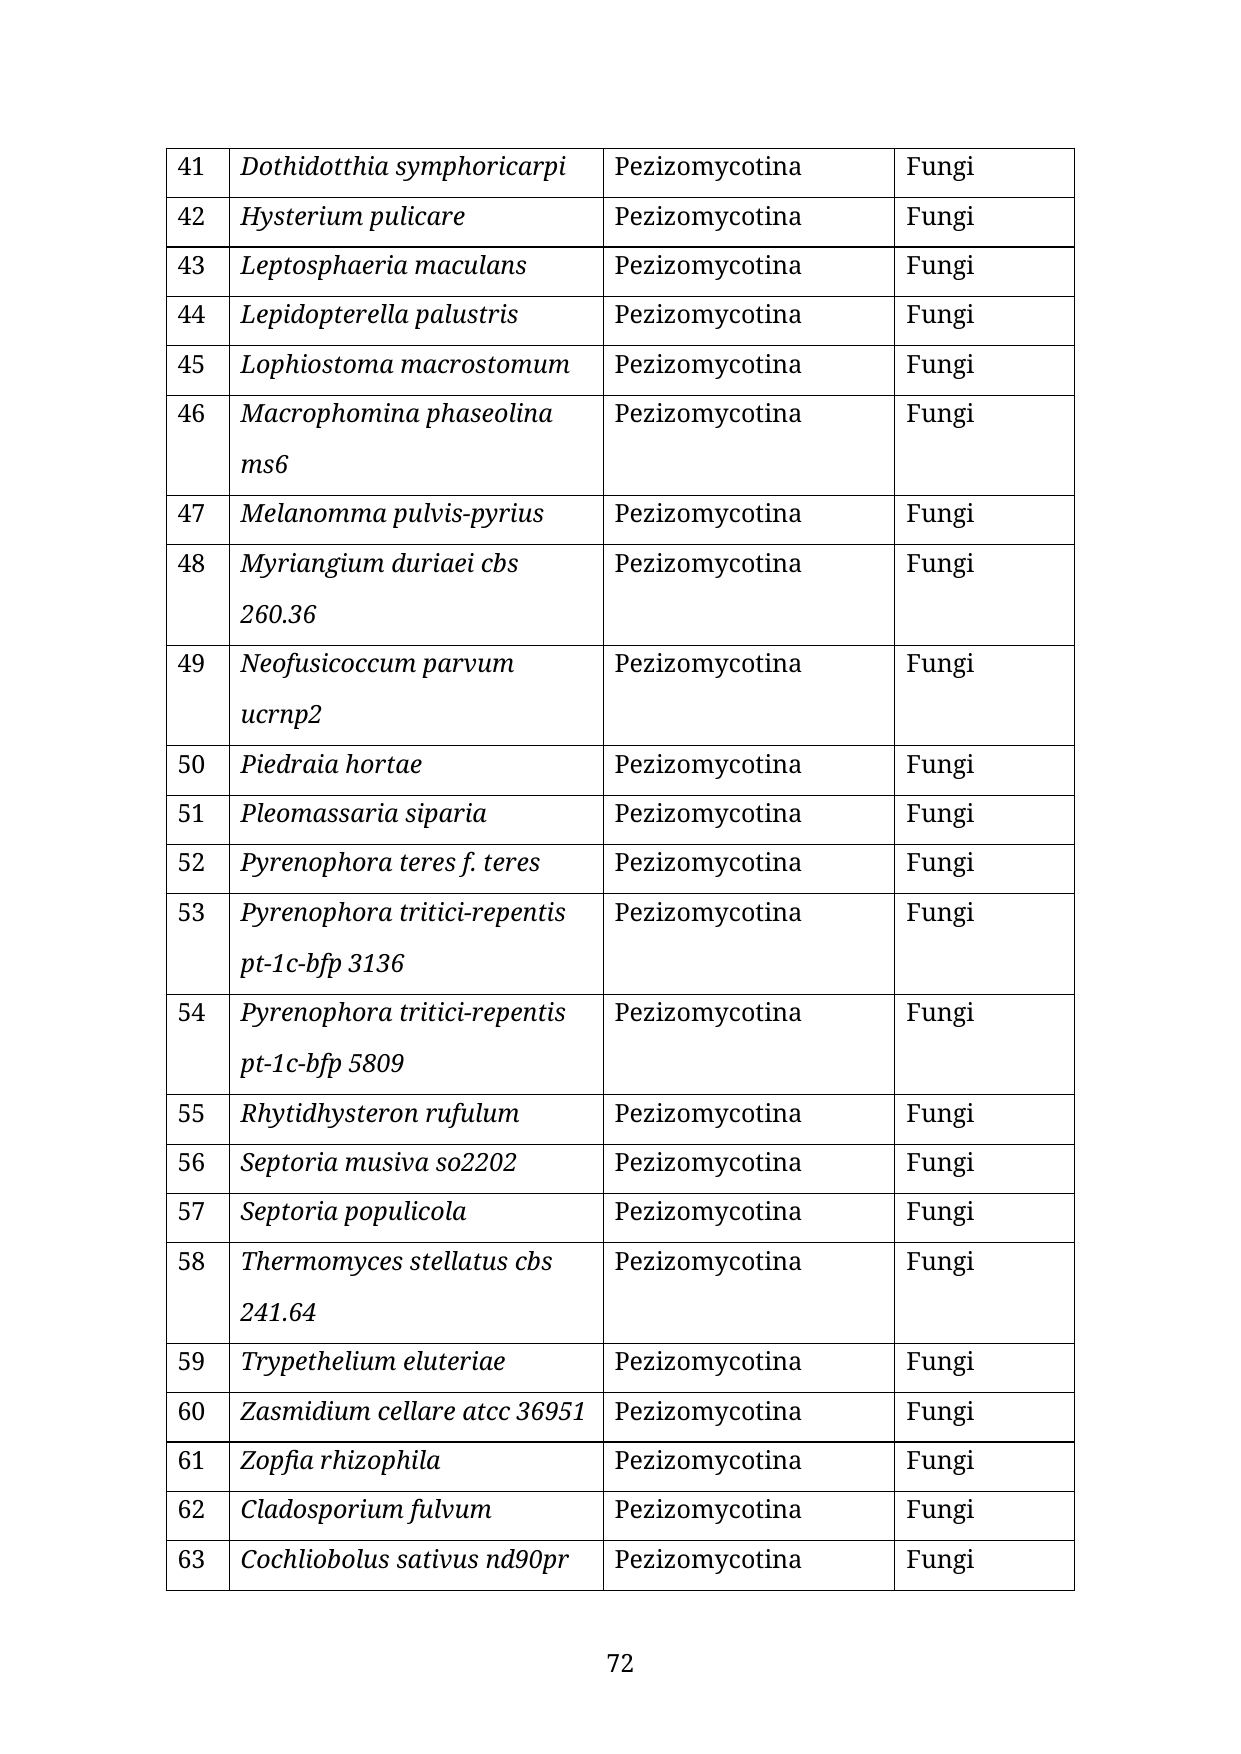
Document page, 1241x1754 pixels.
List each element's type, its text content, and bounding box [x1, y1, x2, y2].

table_cell Neofusicoccum parvum ucrnp2 [230, 646, 603, 745]
table_cell 58 [167, 1243, 229, 1343]
table_cell Zopfia rhizophila [230, 1443, 603, 1491]
table_cell Rhytidhysteron rufulum [230, 1095, 603, 1143]
table_cell Pezizomycotina [604, 845, 894, 893]
table_cell Pezizomycotina [604, 1393, 894, 1441]
table_cell Pezizomycotina [604, 149, 894, 197]
table_cell Pyrenophora tritici-repentis pt-1c-bfp 3136 [230, 894, 603, 994]
table_cell Dothidotthia symphoricarpi [230, 149, 603, 197]
table_cell Pezizomycotina [604, 1243, 894, 1343]
table_cell Cladosporium fulvum [230, 1492, 603, 1540]
table_cell Fungi [895, 396, 1074, 495]
table_cell Pezizomycotina [604, 297, 894, 345]
table_cell Pezizomycotina [604, 1095, 894, 1143]
table_cell 45 [167, 346, 229, 394]
table_cell 56 [167, 1145, 229, 1193]
table_cell Pezizomycotina [604, 796, 894, 844]
table_cell Pezizomycotina [604, 1443, 894, 1491]
table_cell Pezizomycotina [604, 894, 894, 994]
table_cell 62 [167, 1492, 229, 1540]
table_cell 49 [167, 646, 229, 745]
table_cell Fungi [895, 796, 1074, 844]
table_cell 60 [167, 1393, 229, 1441]
table_cell Myriangium duriaei cbs 260.36 [230, 545, 603, 645]
table_cell Pezizomycotina [604, 198, 894, 246]
table_cell 53 [167, 894, 229, 994]
table_cell Septoria musiva so2202 [230, 1145, 603, 1193]
table_cell Leptosphaeria maculans [230, 248, 603, 296]
table_cell Fungi [895, 1095, 1074, 1143]
table_cell Pezizomycotina [604, 1194, 894, 1242]
table_cell 51 [167, 796, 229, 844]
table_cell Pezizomycotina [604, 346, 894, 394]
table_cell Fungi [895, 248, 1074, 296]
table_cell Piedraia hortae [230, 746, 603, 794]
table_cell Pezizomycotina [604, 746, 894, 794]
table_cell Pezizomycotina [604, 1344, 894, 1392]
table_cell Fungi [895, 1492, 1074, 1540]
table_cell Fungi [895, 198, 1074, 246]
table_cell 48 [167, 545, 229, 645]
table_cell Fungi [895, 1344, 1074, 1392]
table_cell Fungi [895, 646, 1074, 745]
table_cell Fungi [895, 1393, 1074, 1441]
table_cell Pezizomycotina [604, 396, 894, 495]
table_cell 52 [167, 845, 229, 893]
table_cell Fungi [895, 1194, 1074, 1242]
table_cell Pezizomycotina [604, 496, 894, 544]
table_cell Zasmidium cellare atcc 36951 [230, 1393, 603, 1441]
table_cell Pezizomycotina [604, 248, 894, 296]
table_cell Pezizomycotina [604, 1145, 894, 1193]
table_cell 63 [167, 1541, 229, 1589]
table_cell Trypethelium eluteriae [230, 1344, 603, 1392]
table_cell Melanomma pulvis-pyrius [230, 496, 603, 544]
table_cell 61 [167, 1443, 229, 1491]
table_cell Fungi [895, 496, 1074, 544]
table_cell 43 [167, 248, 229, 296]
table_cell 59 [167, 1344, 229, 1392]
table_cell Lepidopterella palustris [230, 297, 603, 345]
table_cell Fungi [895, 746, 1074, 794]
table_cell Fungi [895, 346, 1074, 394]
table_cell 57 [167, 1194, 229, 1242]
table_cell Lophiostoma macrostomum [230, 346, 603, 394]
table_cell Fungi [895, 1145, 1074, 1193]
table_cell Thermomyces stellatus cbs 241.64 [230, 1243, 603, 1343]
table_cell 54 [167, 995, 229, 1094]
table_cell Hysterium pulicare [230, 198, 603, 246]
table_cell 46 [167, 396, 229, 495]
table_cell 44 [167, 297, 229, 345]
table_cell Fungi [895, 297, 1074, 345]
table_cell Pezizomycotina [604, 995, 894, 1094]
table_cell 41 [167, 149, 229, 197]
table_cell 55 [167, 1095, 229, 1143]
table_cell Fungi [895, 1443, 1074, 1491]
table_cell Fungi [895, 894, 1074, 994]
table_cell Pezizomycotina [604, 1492, 894, 1540]
table_cell 50 [167, 746, 229, 794]
table_cell Pezizomycotina [604, 646, 894, 745]
table_cell Pleomassaria siparia [230, 796, 603, 844]
table_cell Fungi [895, 845, 1074, 893]
table_cell Pyrenophora teres f. teres [230, 845, 603, 893]
table_cell Septoria populicola [230, 1194, 603, 1242]
table_cell Pyrenophora tritici-repentis pt-1c-bfp 5809 [230, 995, 603, 1094]
table_cell 42 [167, 198, 229, 246]
table_cell Macrophomina phaseolina ms6 [230, 396, 603, 495]
table_cell Fungi [895, 1541, 1074, 1589]
table_cell Pezizomycotina [604, 1541, 894, 1589]
table_cell Pezizomycotina [604, 545, 894, 645]
table_cell Fungi [895, 1243, 1074, 1343]
table_cell Cochliobolus sativus nd90pr [230, 1541, 603, 1589]
table_cell Fungi [895, 995, 1074, 1094]
table_cell Fungi [895, 545, 1074, 645]
table_cell Fungi [895, 149, 1074, 197]
table_cell 47 [167, 496, 229, 544]
